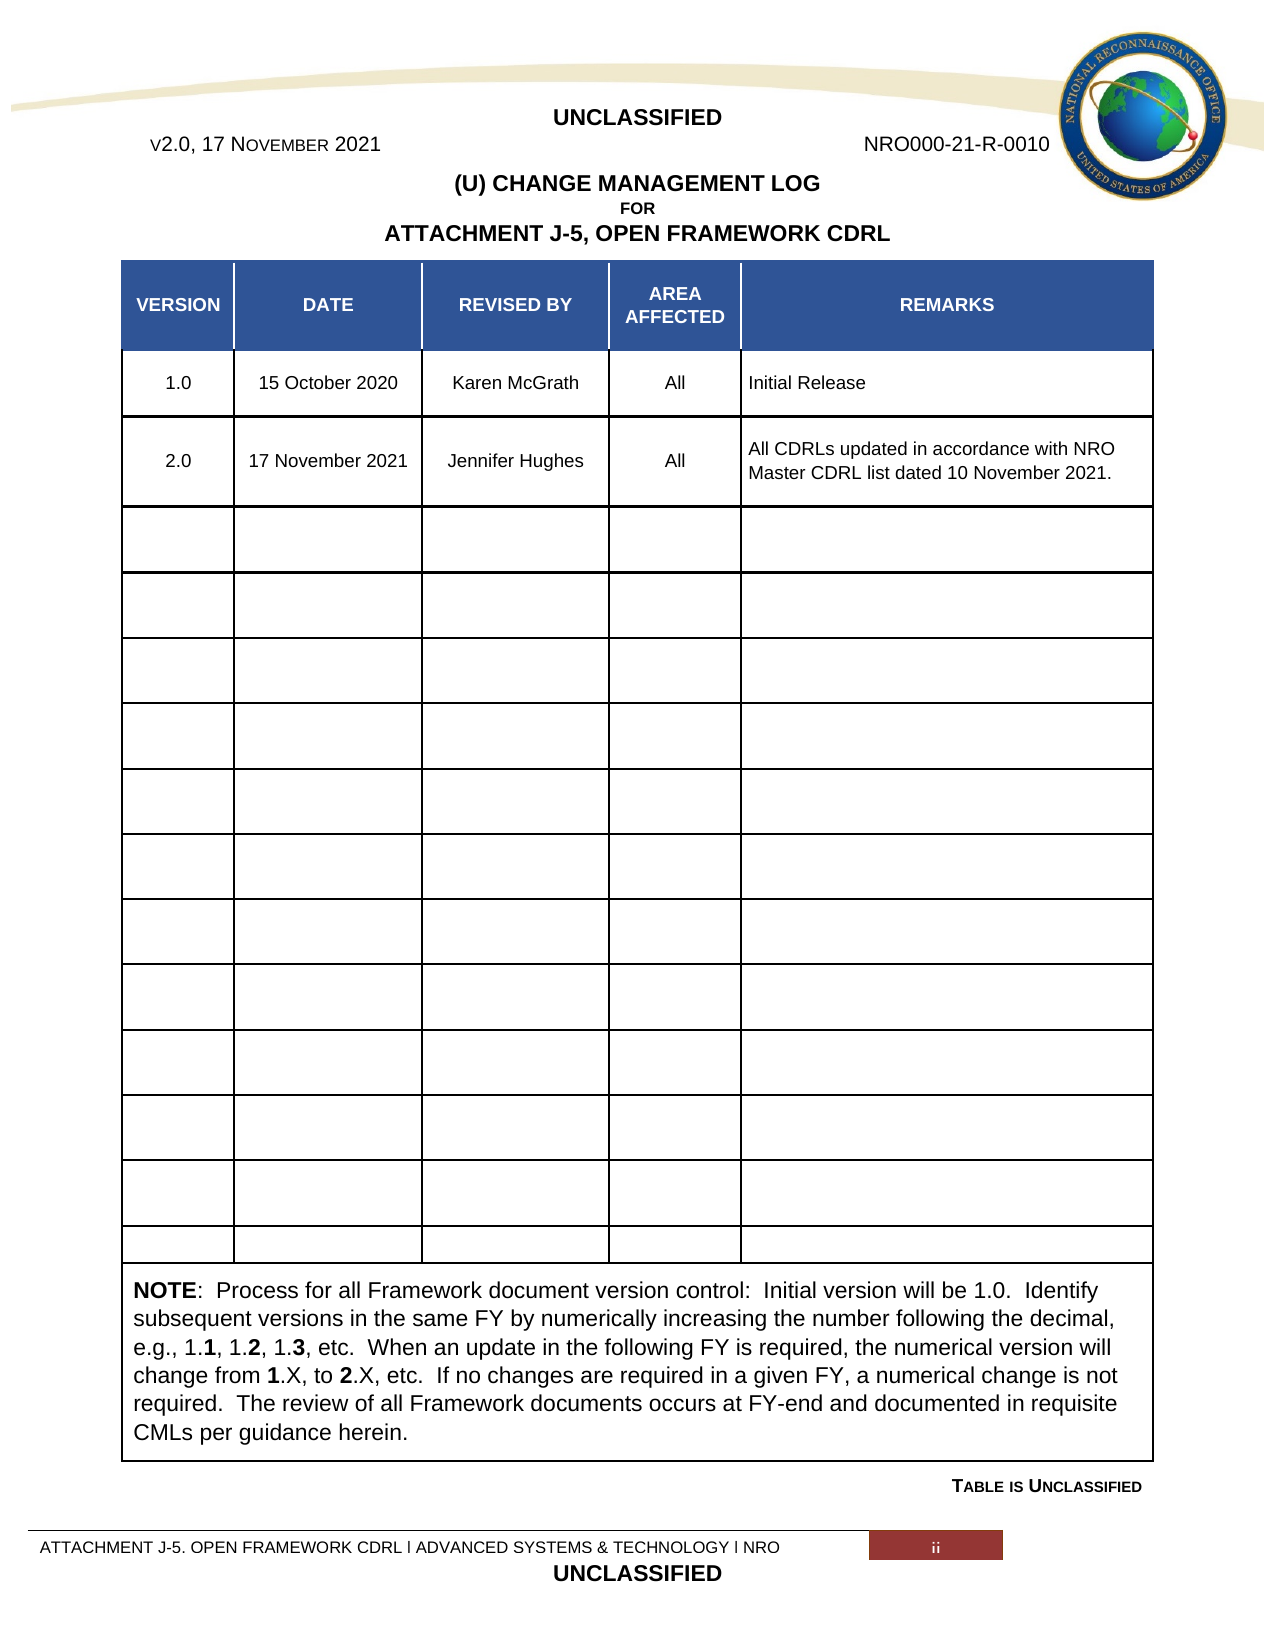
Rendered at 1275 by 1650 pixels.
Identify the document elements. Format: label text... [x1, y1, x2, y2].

table_cell Jennifer Hughes [423, 418, 608, 505]
table_cell [235, 508, 421, 571]
table_cell [423, 965, 608, 1029]
table_cell [123, 835, 233, 898]
table_header AREA AFFECTED [610, 263, 740, 349]
table_cell NOTE: Process for all Framework document version control: Initial version will be 1.0. Identify subsequent versions in the same FY by numerically increasing the number following the decimal, e.g., 1.1, 1.2, 1.3, etc. When an update in the following FY is required, the numerical version will change from 1.X, to 2.X, etc. If no changes are required in a given FY, a numerical change is not required. The review of all Framework documents occurs at FY-end and documented in requisite CMLs per guidance herein. [123, 1264, 1152, 1460]
table_cell [742, 508, 1152, 571]
table_cell [610, 1096, 740, 1159]
table_cell [423, 835, 608, 898]
table_cell [235, 835, 421, 898]
table_cell 2.0 [123, 418, 233, 505]
table_cell [423, 1227, 608, 1262]
table_cell [610, 1031, 740, 1094]
table_cell [610, 900, 740, 963]
table_cell [742, 770, 1152, 833]
table_cell [235, 1096, 421, 1159]
table_cell [423, 704, 608, 767]
table_cell [235, 770, 421, 833]
table_cell [235, 1161, 421, 1224]
table_cell [235, 1031, 421, 1094]
table_cell Karen McGrath [423, 351, 608, 415]
table_cell [423, 770, 608, 833]
table_cell [742, 1031, 1152, 1094]
table_cell [235, 704, 421, 767]
table_cell [235, 574, 421, 637]
table_cell [123, 639, 233, 702]
text ATTACHMENT J-5, OPEN FRAMEWORK CDRL [150, 219, 1125, 246]
table_cell [742, 965, 1152, 1029]
table_cell All [610, 351, 740, 415]
table_cell [423, 574, 608, 637]
table_cell [610, 835, 740, 898]
table_cell [742, 1161, 1152, 1224]
table_cell [123, 574, 233, 637]
table_cell [742, 835, 1152, 898]
table_cell 1.0 [123, 351, 233, 415]
table_cell [423, 1161, 608, 1224]
table_cell [123, 770, 233, 833]
table_cell [123, 1227, 233, 1262]
table_cell [742, 1227, 1152, 1262]
table_header REMARKS [742, 263, 1152, 349]
table_cell [235, 965, 421, 1029]
text FOR [150, 199, 1125, 218]
table_cell [742, 900, 1152, 963]
table_cell [610, 770, 740, 833]
table_cell Table is Unclassified [122, 1462, 1153, 1495]
table_cell [423, 639, 608, 702]
table_cell [610, 1227, 740, 1262]
table_cell [610, 508, 740, 571]
table_cell [423, 508, 608, 571]
table_cell [610, 965, 740, 1029]
table_cell [123, 508, 233, 571]
table_cell [123, 1096, 233, 1159]
table_cell [610, 704, 740, 767]
table_cell [235, 900, 421, 963]
table_cell [123, 704, 233, 767]
table_cell [123, 1161, 233, 1224]
table_cell All [610, 418, 740, 505]
table_header DATE [235, 263, 421, 349]
table_cell [235, 1227, 421, 1262]
table_header VERSION [123, 263, 233, 349]
table_cell [423, 1031, 608, 1094]
table_cell [123, 1031, 233, 1094]
table_cell [742, 1096, 1152, 1159]
table_cell [610, 639, 740, 702]
table_cell [742, 574, 1152, 637]
table_cell [235, 639, 421, 702]
text (U) CHANGE MANAGEMENT LOG [150, 170, 1125, 197]
table_cell All CDRLs updated in accordance with NRO Master CDRL list dated 10 November 2021. [742, 418, 1152, 505]
table_cell Initial Release [742, 351, 1152, 415]
table_cell 15 October 2020 [235, 351, 421, 415]
table_cell [123, 900, 233, 963]
table_cell [610, 574, 740, 637]
picture [11, 18, 1264, 227]
table_cell [742, 639, 1152, 702]
table_cell [423, 900, 608, 963]
table_cell [610, 1161, 740, 1224]
table_cell [123, 965, 233, 1029]
table_cell [423, 1096, 608, 1159]
table_cell [742, 704, 1152, 767]
table_cell 17 November 2021 [235, 418, 421, 505]
table_header REVISED BY [423, 263, 608, 349]
